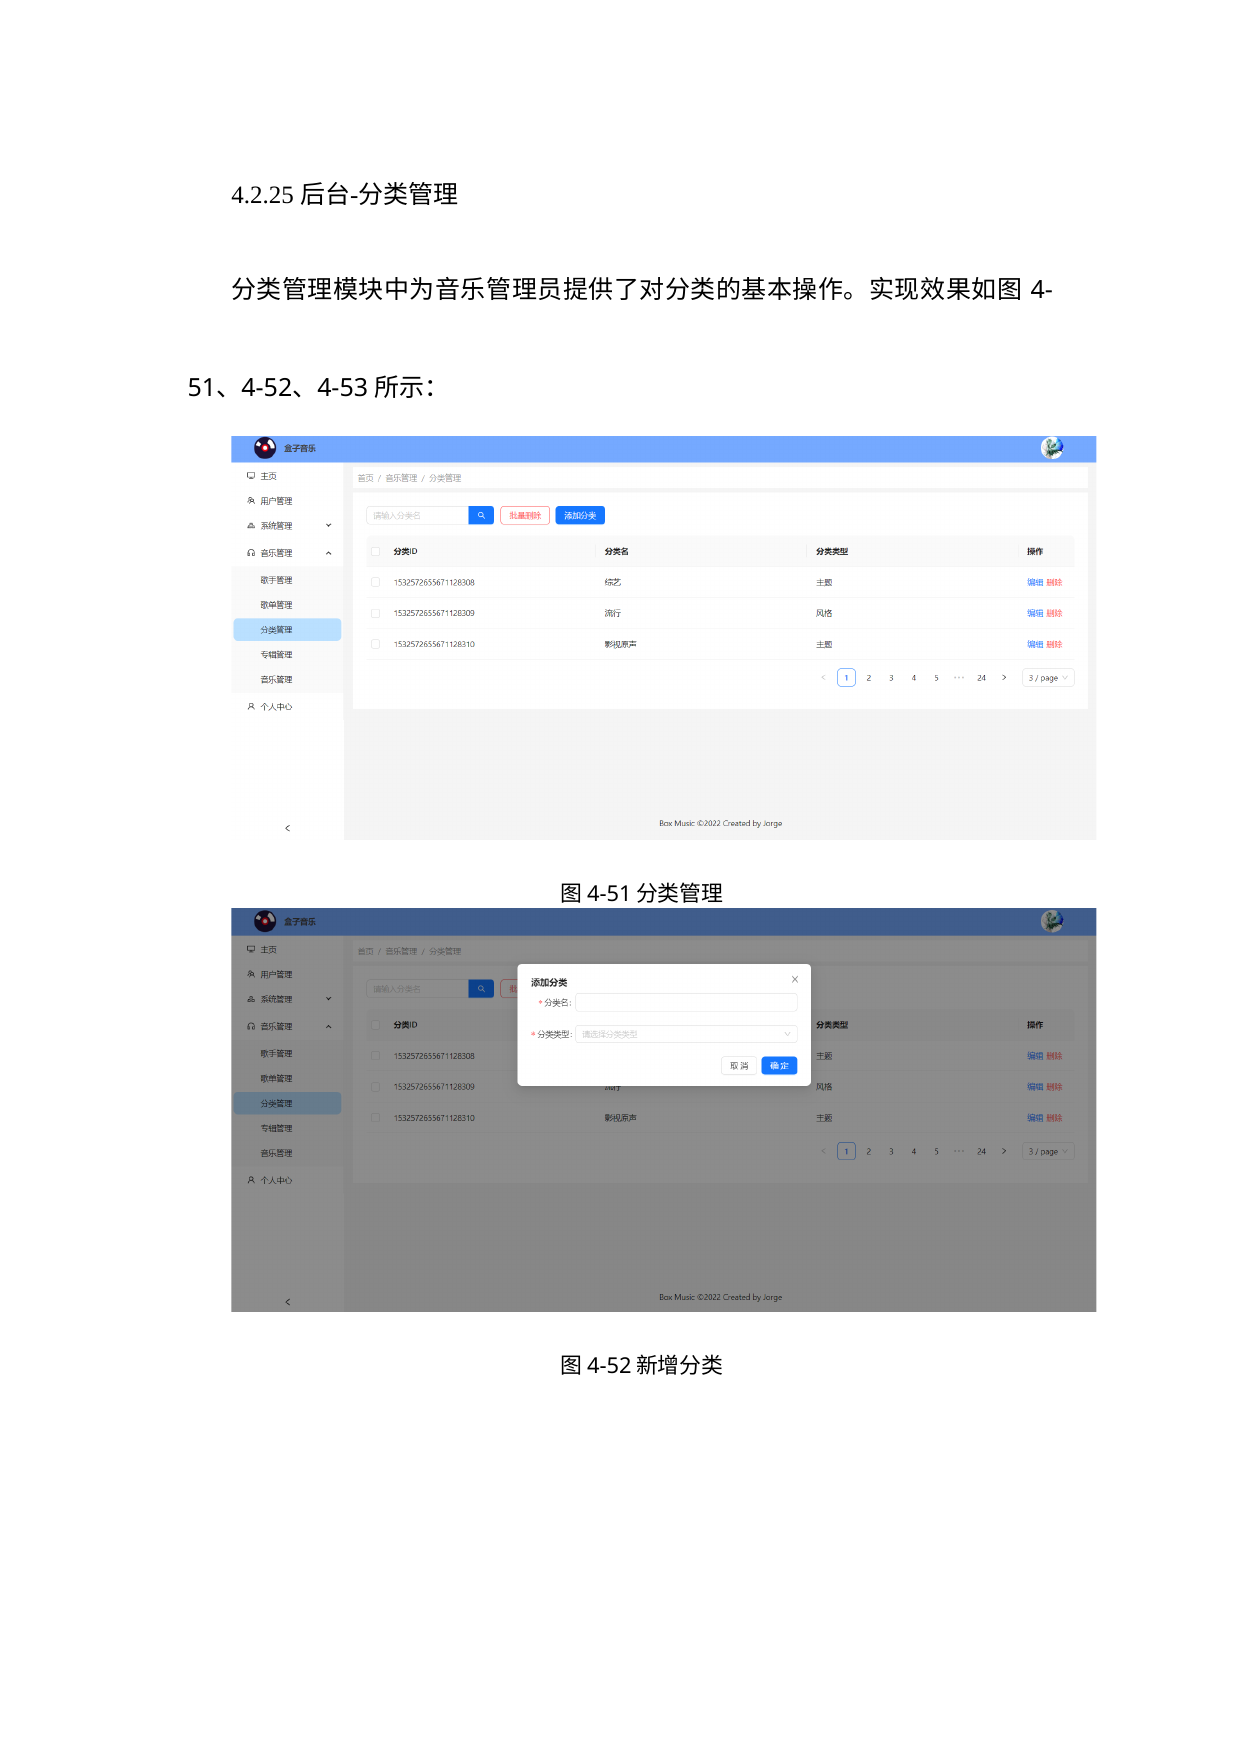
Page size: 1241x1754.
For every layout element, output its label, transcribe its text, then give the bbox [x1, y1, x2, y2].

text 图4-51分类管理 [187, 876, 1053, 908]
text 4.2.25 后台-分类管理 [212, 160, 1028, 225]
picture [231, 436, 1097, 840]
text 分类管理模块中为音乐管理员提供了对分类的基本操作。实现效果如图 4-51、4-52、4-53 所示： [187, 255, 1053, 418]
text 图4-52新增分类 [187, 1347, 1053, 1380]
picture [231, 908, 1097, 1312]
